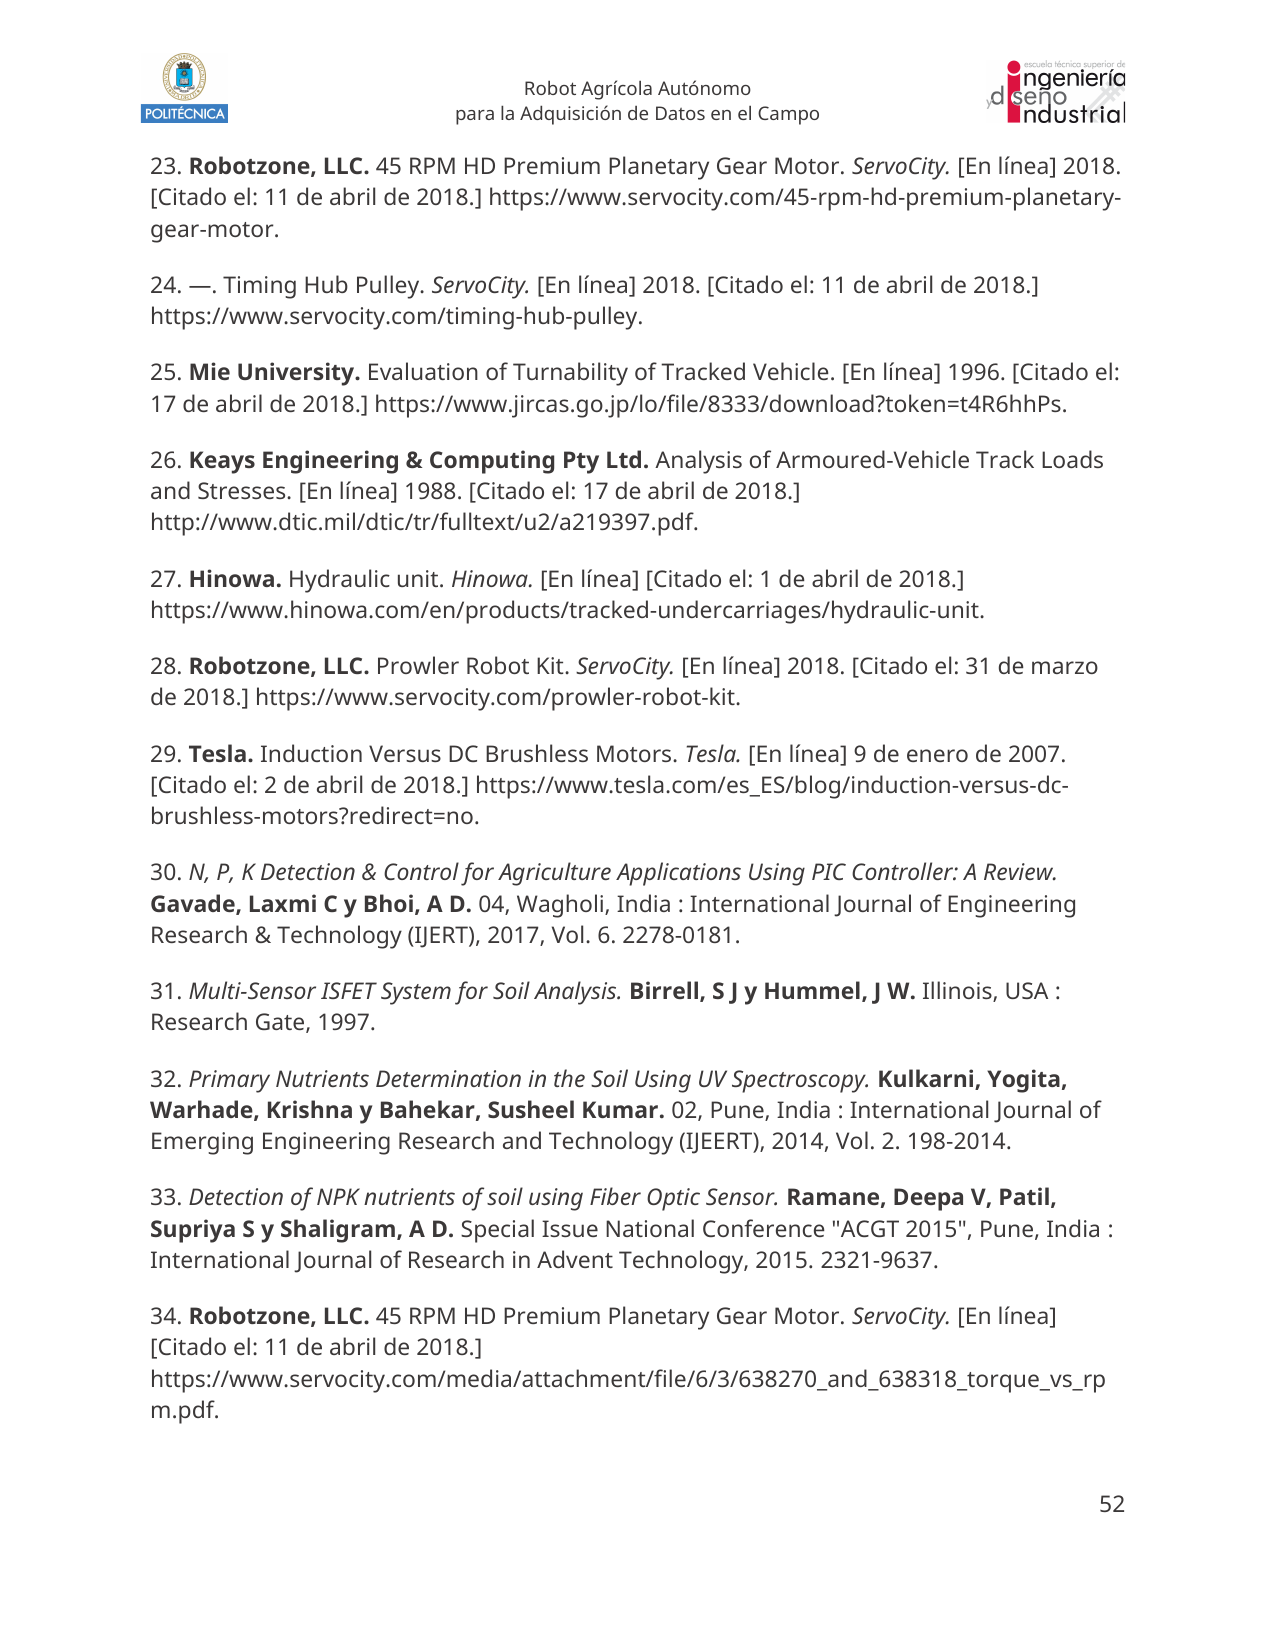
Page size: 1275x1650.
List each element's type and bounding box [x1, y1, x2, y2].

picture [986, 60, 1125, 123]
picture [140, 53, 228, 123]
